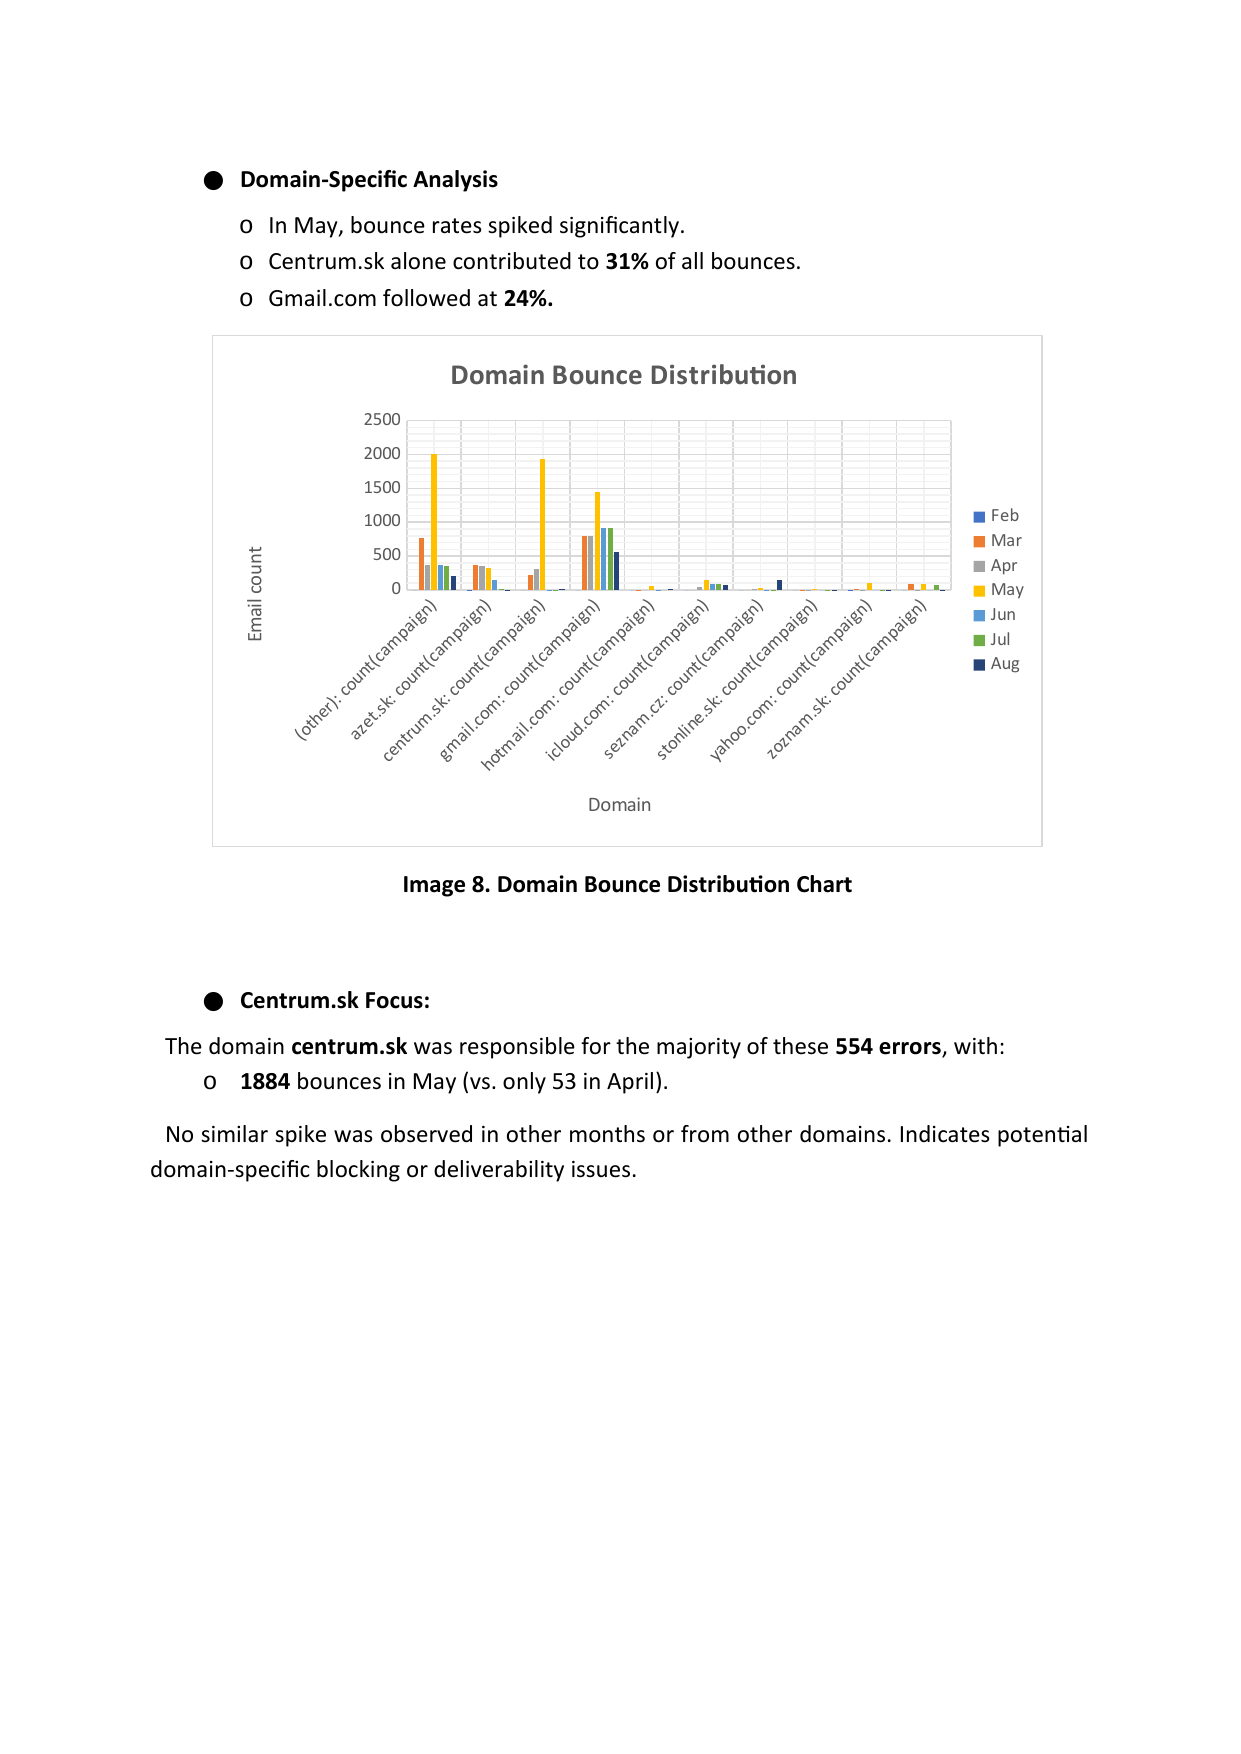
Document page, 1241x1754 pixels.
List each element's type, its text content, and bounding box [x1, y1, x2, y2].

list Domain-Specific Analysis [202, 150, 1090, 201]
text No similar spike was observed in other months or from other domains. Indicates potential domain-specific blocking or deliverability issues. [150, 1118, 1090, 1184]
list Centrum.sk Focus: [202, 972, 1090, 1023]
list In May, bounce rates spiked significantly. [239, 209, 1090, 241]
text Image 8. Domain Bounce Distribution Chart [150, 868, 1090, 899]
list Gmail.com followed at 24%. [239, 282, 1090, 313]
text The domain centrum.sk was responsible for the majority of these 554 errors, with: [150, 1030, 1090, 1061]
list 1884 bounces in May (vs. only 53 in April). [202, 1065, 1090, 1097]
list Centrum.sk alone contributed to 31% of all bounces. [239, 245, 1090, 277]
